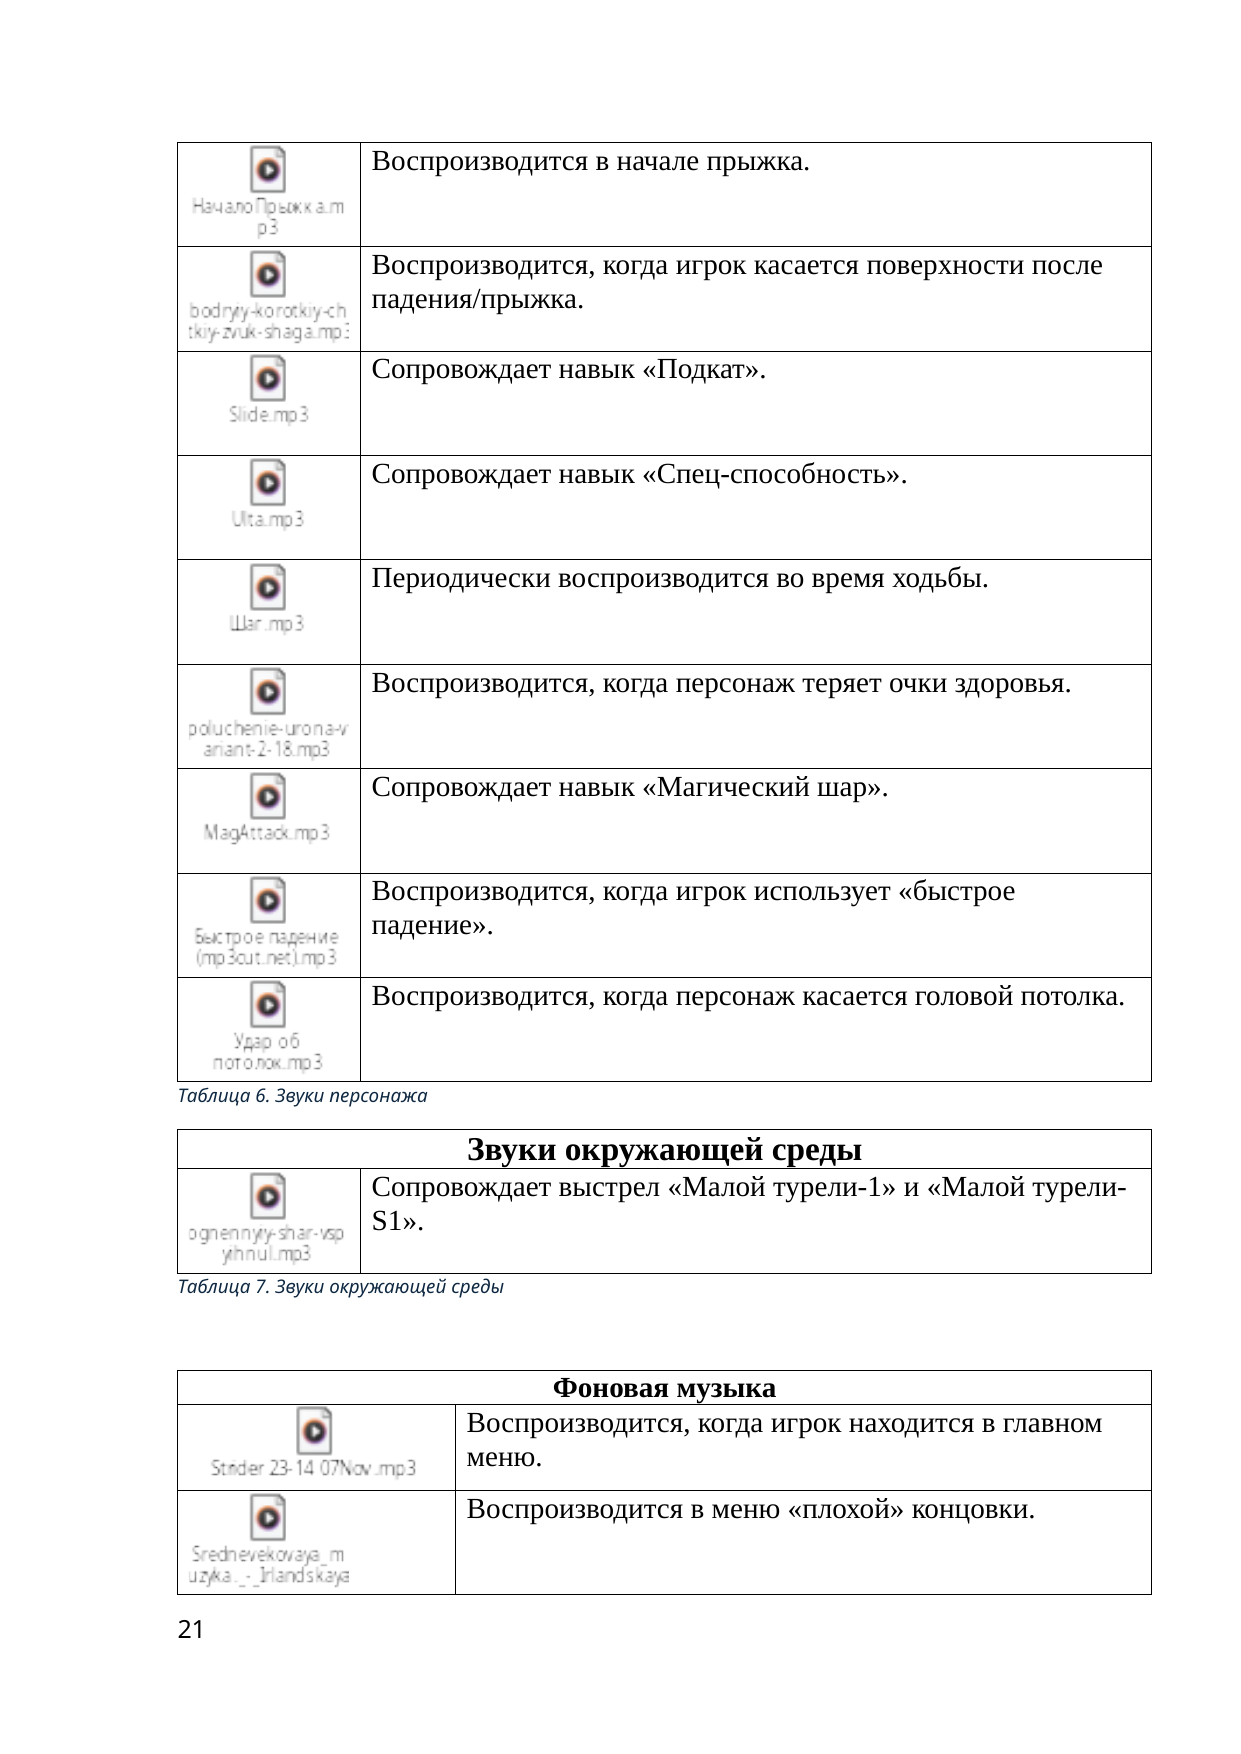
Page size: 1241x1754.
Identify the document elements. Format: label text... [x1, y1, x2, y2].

table_cell [178, 665, 360, 768]
table_header Фоновая музыка [178, 1371, 1151, 1404]
table_cell Воспроизводится, когда игрок находится в главном меню. [456, 1405, 1151, 1490]
table_cell [178, 769, 360, 872]
table_cell Сопровождает навык «Магический шар». [361, 769, 1151, 872]
table_cell Воспроизводится, когда персонаж теряет очки здоровья. [361, 665, 1151, 768]
text Таблица 7. Звуки окружающей среды [177, 1274, 1152, 1299]
table_cell [178, 978, 360, 1081]
table_cell [178, 352, 360, 455]
table_cell [178, 1491, 455, 1594]
table_cell [178, 247, 360, 351]
table_cell [178, 456, 360, 559]
table_cell Сопровождает выстрел «Малой турели-1» и «Малой турели-S1». [361, 1169, 1151, 1272]
table_cell Воспроизводится, когда персонаж касается головой потолка. [361, 978, 1151, 1081]
table_cell Периодически воспроизводится во время ходьбы. [361, 560, 1151, 664]
table_cell [178, 1405, 455, 1490]
table_cell [178, 560, 360, 664]
table_cell Воспроизводится, когда игрок использует «быстрое падение». [361, 874, 1151, 977]
table_cell Сопровождает навык «Подкат». [361, 352, 1151, 455]
table_cell Воспроизводится в меню «плохой» концовки. [456, 1491, 1151, 1594]
table_cell [178, 874, 360, 977]
table_header Звуки окружающей среды [178, 1130, 1151, 1168]
table_cell [178, 1169, 360, 1272]
table_cell [178, 143, 360, 246]
table_cell Воспроизводится, когда игрок касается поверхности после падения/прыжка. [361, 247, 1151, 351]
table_cell Сопровождает навык «Спец-способность». [361, 456, 1151, 559]
text Таблица 6. Звуки персонажа [177, 1082, 1152, 1108]
table_cell Воспроизводится в начале прыжка. [361, 143, 1151, 246]
